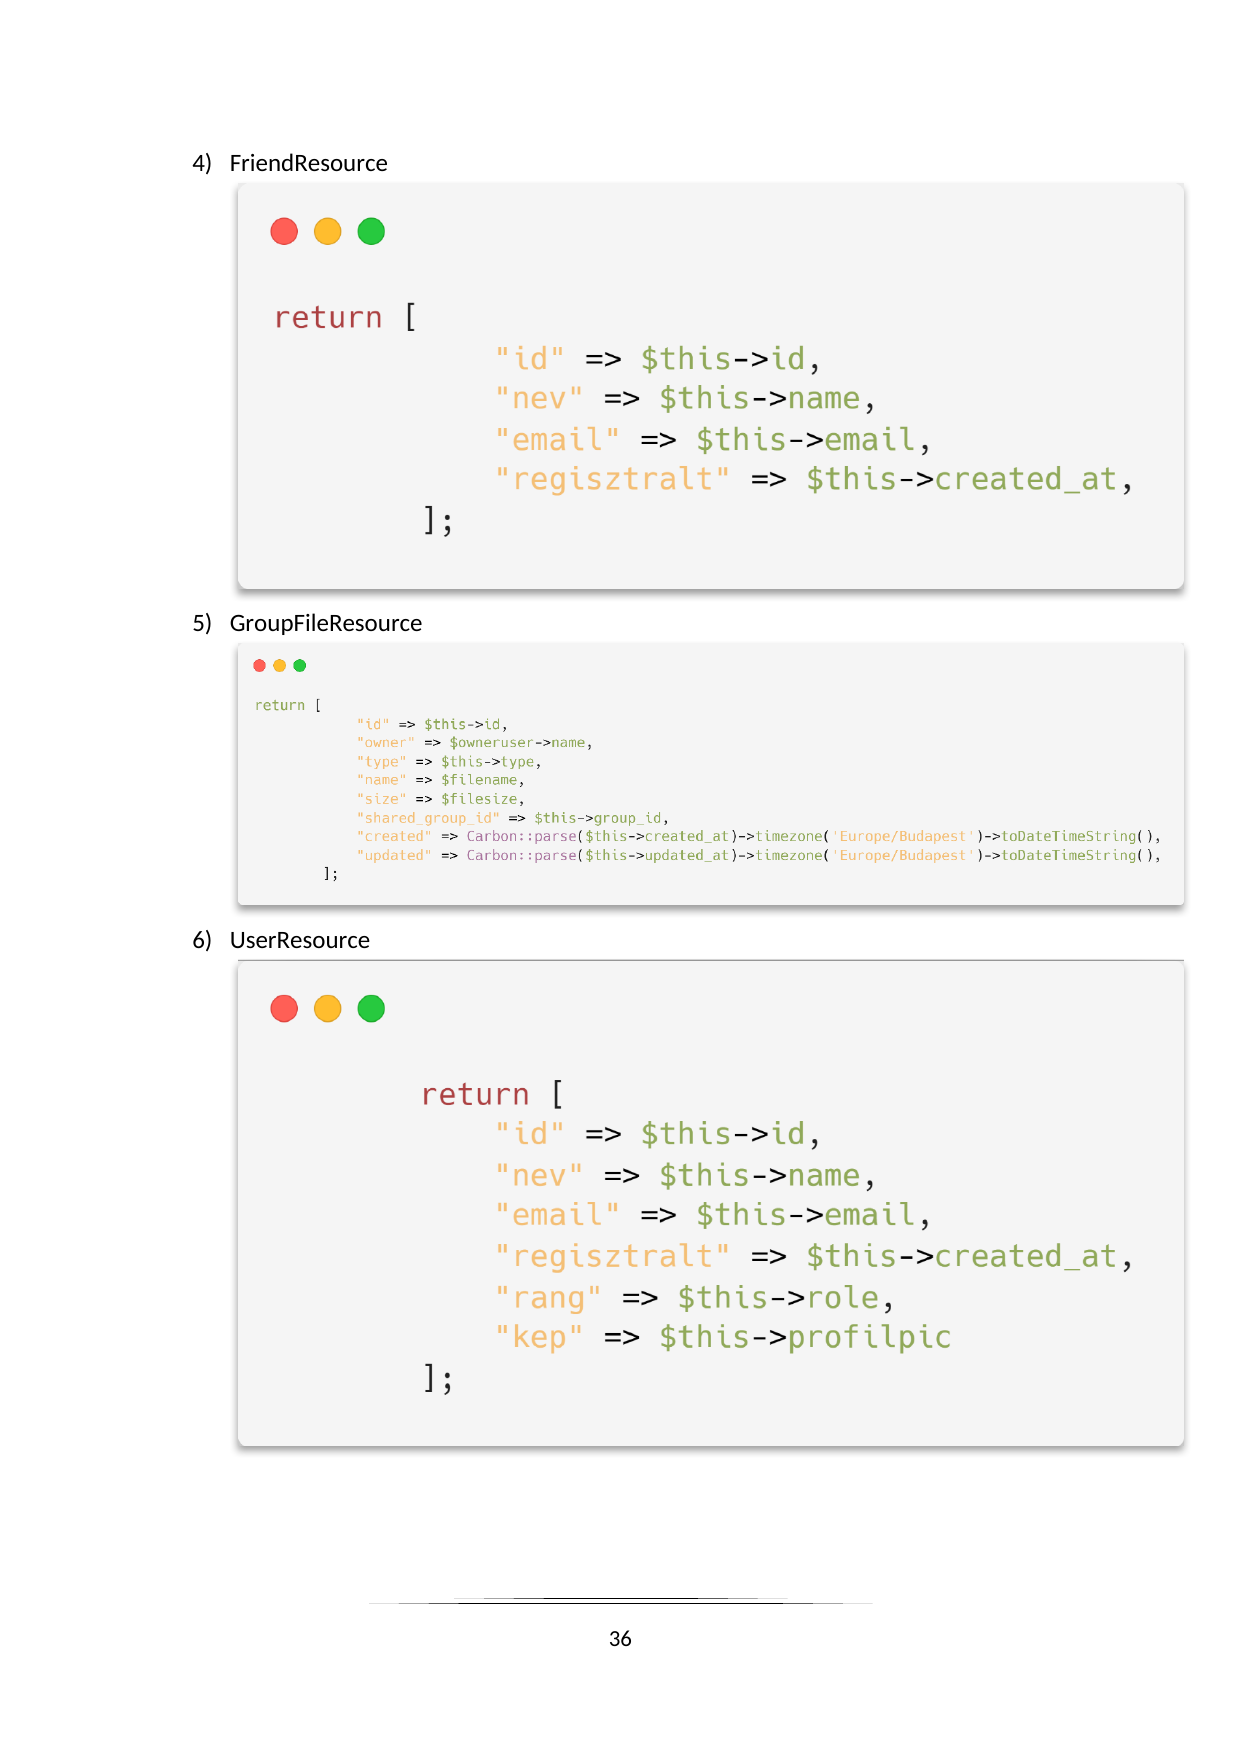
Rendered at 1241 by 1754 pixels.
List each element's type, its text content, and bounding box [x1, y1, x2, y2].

picture [238, 959, 1184, 1446]
picture [238, 643, 1184, 905]
picture [238, 183, 1184, 589]
